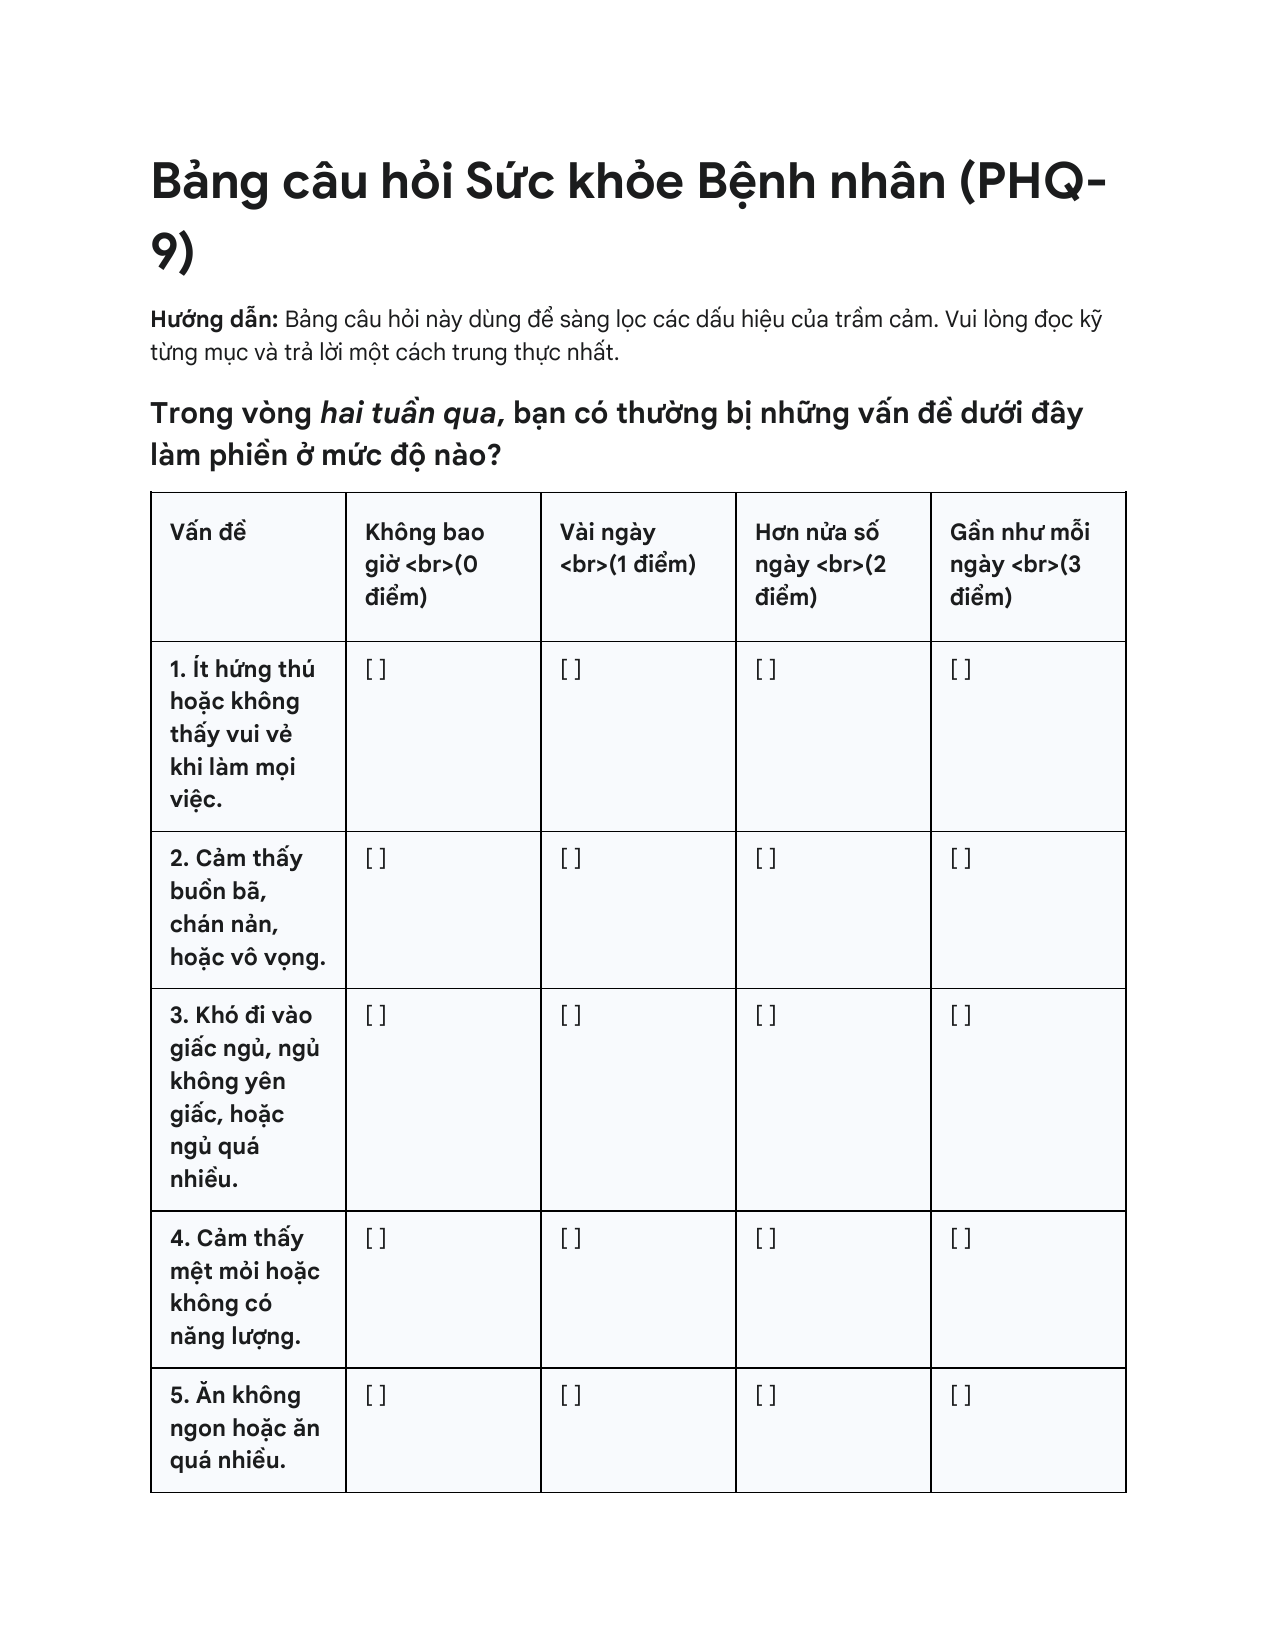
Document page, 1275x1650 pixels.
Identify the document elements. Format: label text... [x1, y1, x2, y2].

table_cell [ ] [932, 1369, 1125, 1492]
subtitle Bảng câu hỏi Sức khỏe Bệnh nhân (PHQ-9) [150, 150, 1125, 284]
table_cell [ ] [737, 1212, 930, 1367]
table_cell [ ] [542, 642, 735, 831]
table_cell 3. Khó đi vào giấc ngủ, ngủ không yên giấc, hoặc ngủ quá nhiều. [152, 989, 345, 1210]
table_cell [ ] [347, 1369, 540, 1492]
table_cell 1. Ít hứng thú hoặc không thấy vui vẻ khi làm mọi việc. [152, 642, 345, 831]
table_header Gần như mỗi ngày <br>(3 điểm) [932, 493, 1125, 641]
table_header Vấn đề [152, 493, 345, 641]
text Hướng dẫn: Bảng câu hỏi này dùng để sàng lọc các dấu hiệu của trầm cảm. Vui lòng đọc kỹ từng mục và trả lời một cách trung thực nhất. [150, 305, 1125, 367]
table_cell [ ] [737, 1369, 930, 1492]
table_cell 5. Ăn không ngon hoặc ăn quá nhiều. [152, 1369, 345, 1492]
table_cell [ ] [932, 989, 1125, 1210]
table_cell [ ] [347, 989, 540, 1210]
table_cell [ ] [347, 642, 540, 831]
table_cell [ ] [737, 832, 930, 988]
table_cell [ ] [542, 1369, 735, 1492]
table_cell [ ] [347, 832, 540, 988]
table_cell [ ] [932, 642, 1125, 831]
table_cell [ ] [542, 832, 735, 988]
table_cell [ ] [347, 1212, 540, 1367]
table_cell 2. Cảm thấy buồn bã, chán nản, hoặc vô vọng. [152, 832, 345, 988]
table_cell 4. Cảm thấy mệt mỏi hoặc không có năng lượng. [152, 1212, 345, 1367]
table_cell [ ] [932, 1212, 1125, 1367]
table_header Vài ngày <br>(1 điểm) [542, 493, 735, 641]
table_cell [ ] [932, 832, 1125, 988]
table_cell [ ] [542, 989, 735, 1210]
table_header Hơn nửa số ngày <br>(2 điểm) [737, 493, 930, 641]
table_cell [ ] [542, 1212, 735, 1367]
table_header Không bao giờ <br>(0 điểm) [347, 493, 540, 641]
table_cell [ ] [737, 642, 930, 831]
table_cell [ ] [737, 989, 930, 1210]
subtitle Trong vòng hai tuần qua, bạn có thường bị những vấn đề dưới đây làm phiền ở mức độ nào? [150, 396, 1125, 474]
